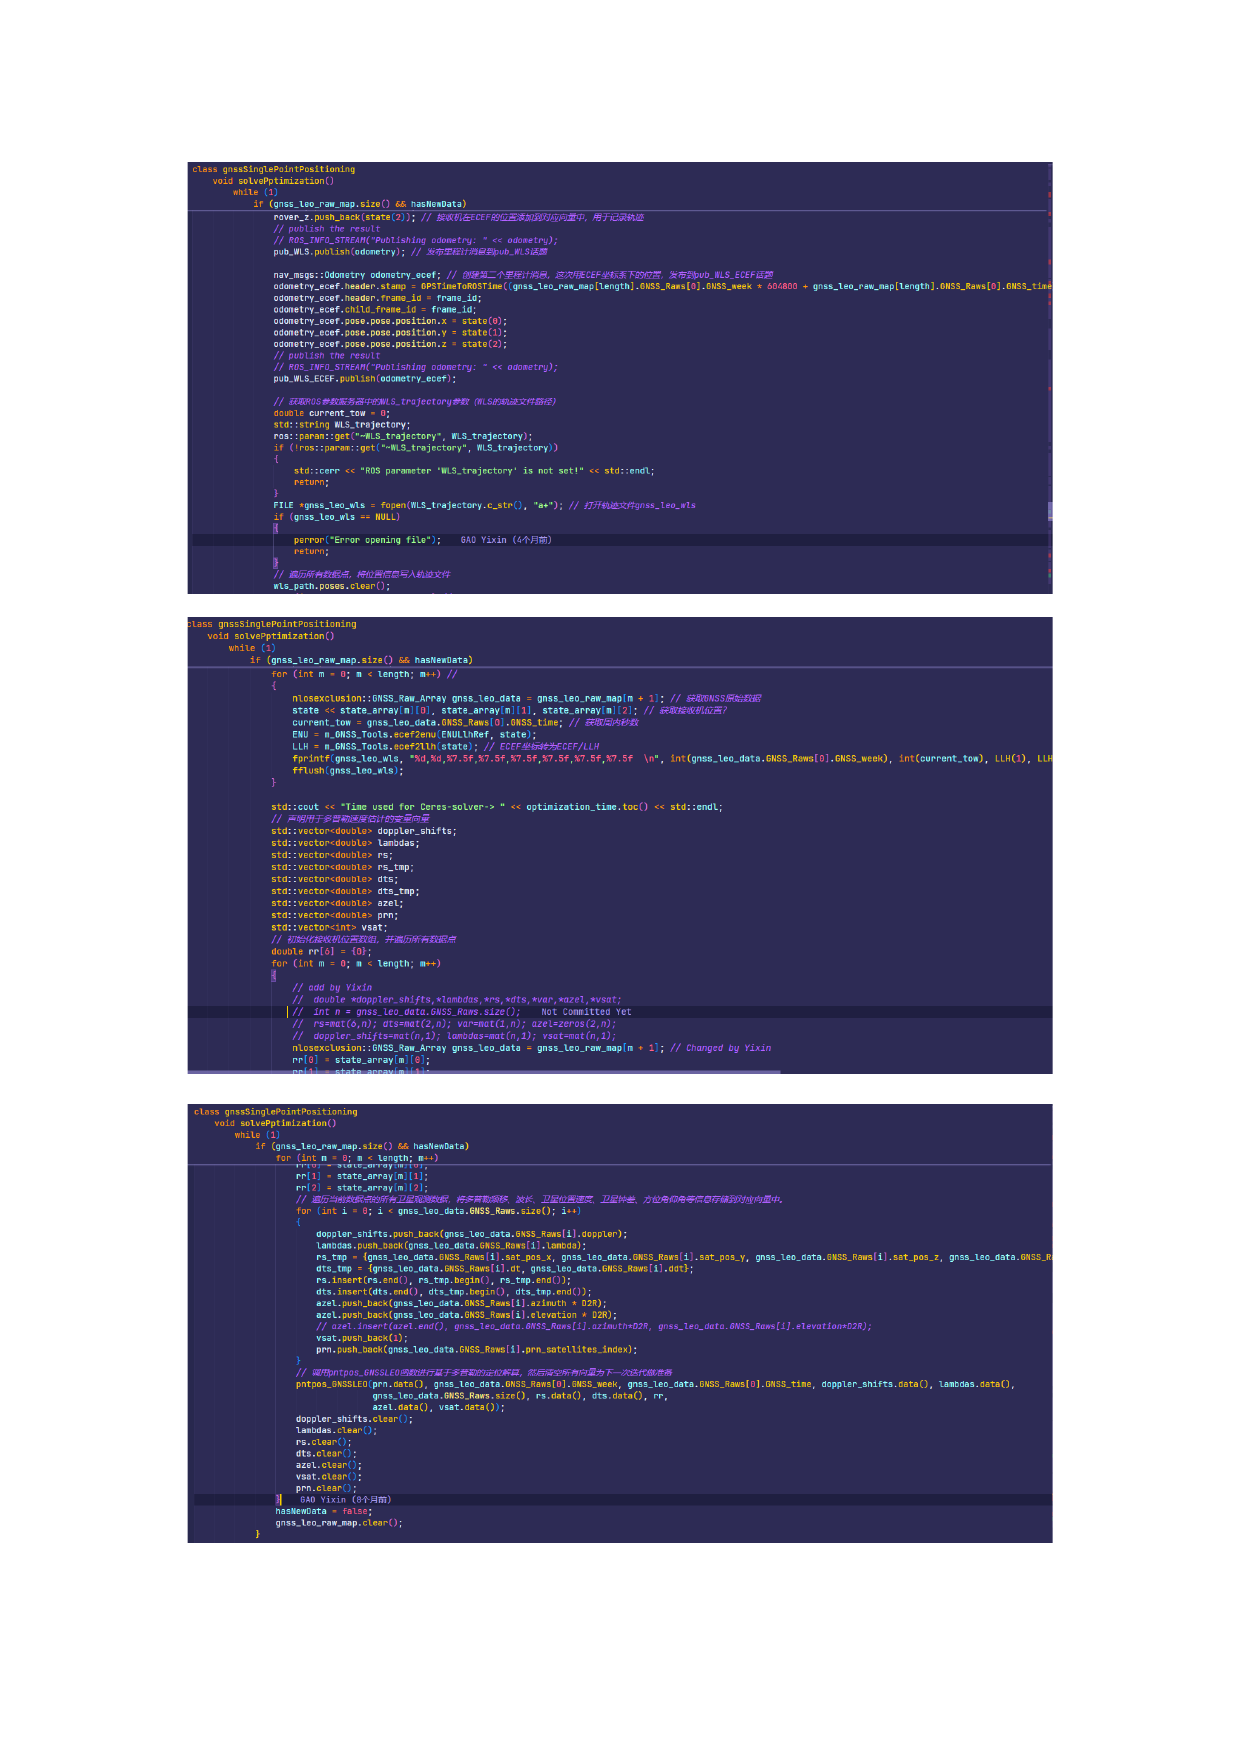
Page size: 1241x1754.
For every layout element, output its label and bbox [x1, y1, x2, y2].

picture [187, 1104, 1053, 1543]
picture [187, 617, 1053, 1074]
picture [187, 162, 1053, 594]
